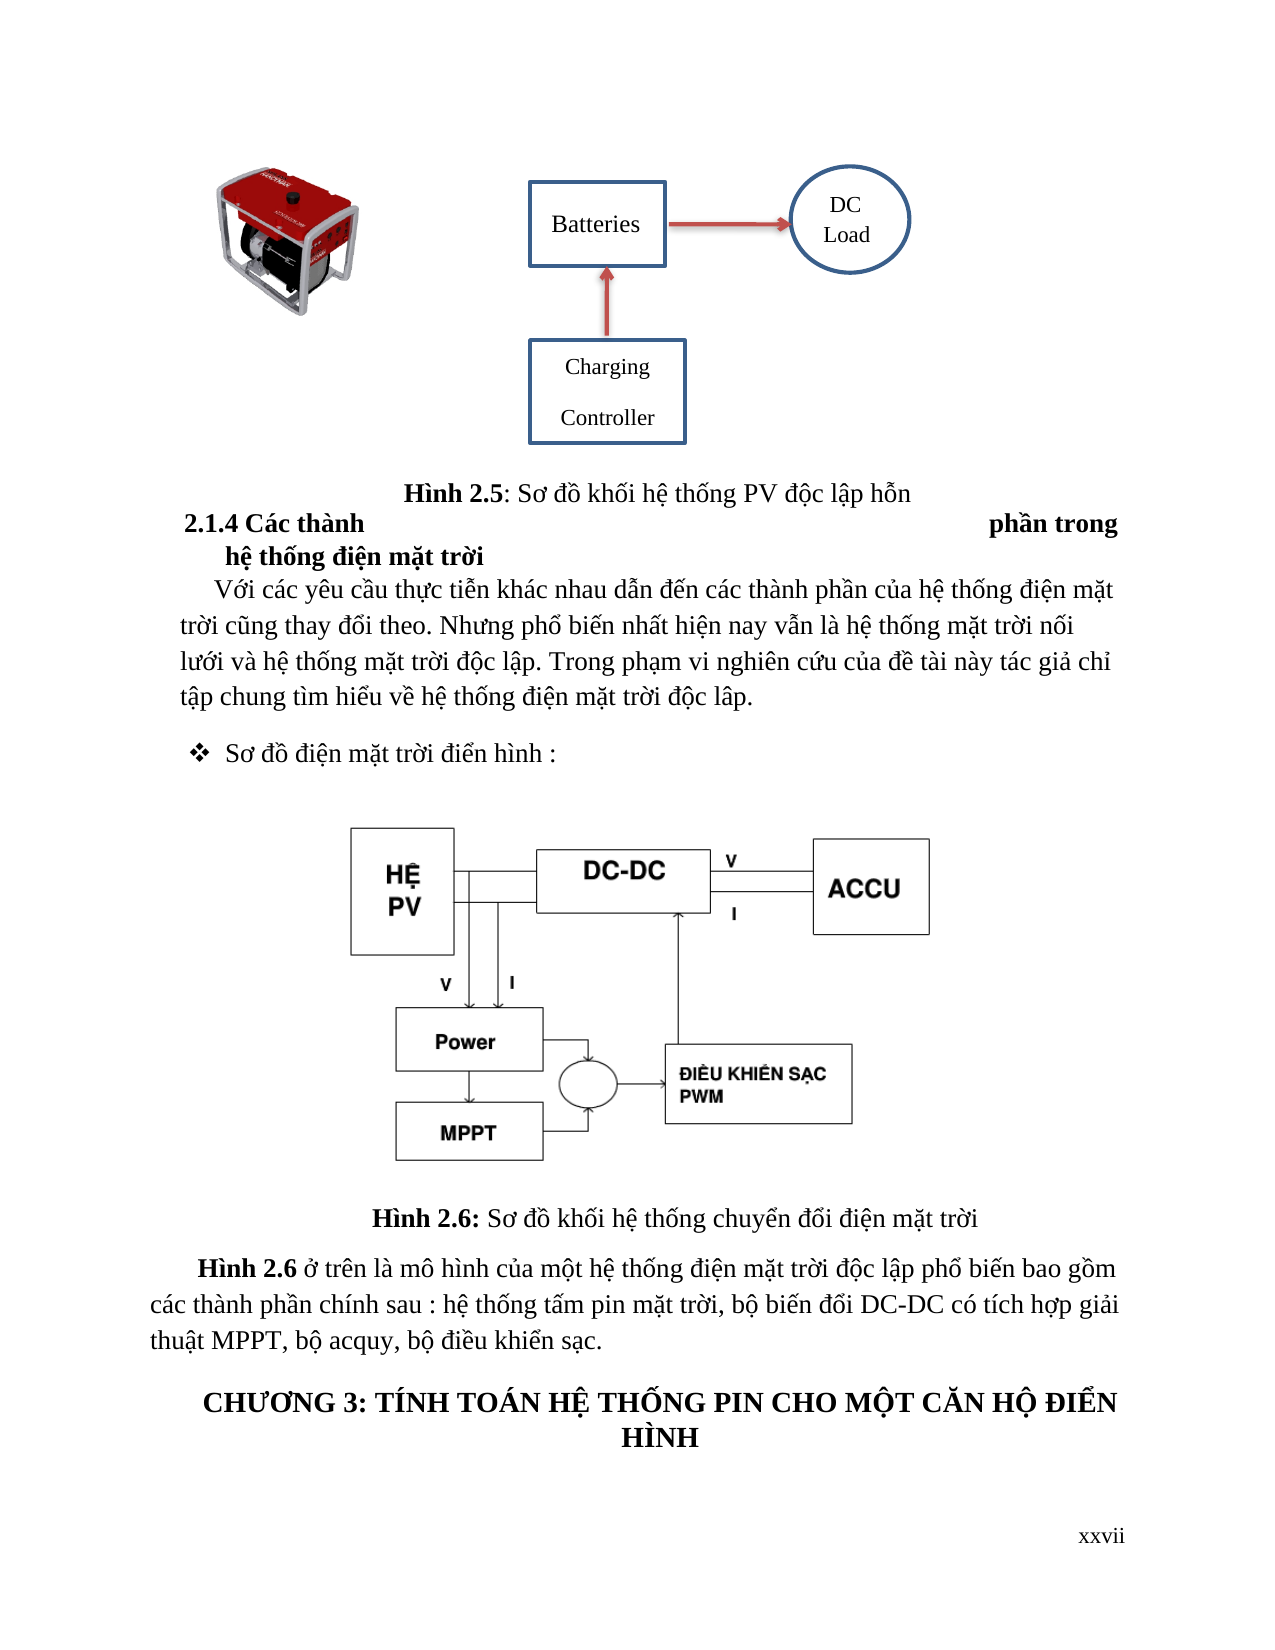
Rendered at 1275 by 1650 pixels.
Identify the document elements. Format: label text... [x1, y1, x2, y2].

picture [208, 156, 363, 317]
text Với các yêu cầu thực tiễn khác nhau dẫn đến các thành phần của hệ thống điện mặt trời cũng thay đổi theo. Nhưng phổ biến nhất hiện nay vẫn là hệ thống mặt trời nối lưới và hệ thống mặt trời độc lập. Trong phạm vi nghiên cứu của đề tài này tác giả chỉ tập chung tìm hiểu về hệ thống điện mặt trời độc lâp. [180, 573, 1125, 711]
text Hình 2.6 ở trên là mô hình của một hệ thống điện mặt trời độc lập phổ biến bao gồm các thành phần chính sau : hệ thống tấm pin mặt trời, bộ biến đổi DC-DC có tích hợp giải thuật MPPT, bộ acquy, bộ điều khiển sạc. [150, 1253, 1125, 1355]
subtitle CHƯƠNG 3: TÍNH TOÁN HỆ THỐNG PIN CHO MỘT CĂN HỘ ĐIỂN HÌNH [195, 1385, 1125, 1454]
list Hình 2.6: Sơ đồ khối hệ thống chuyển đổi điện mặt trời [225, 1202, 1125, 1233]
subtitle 2.1.4 Các thành phần trong hệ thống điện mặt trời [150, 507, 1125, 571]
list Sơ đồ điện mặt trời điển hình : [187, 737, 1125, 768]
picture [328, 817, 947, 1178]
